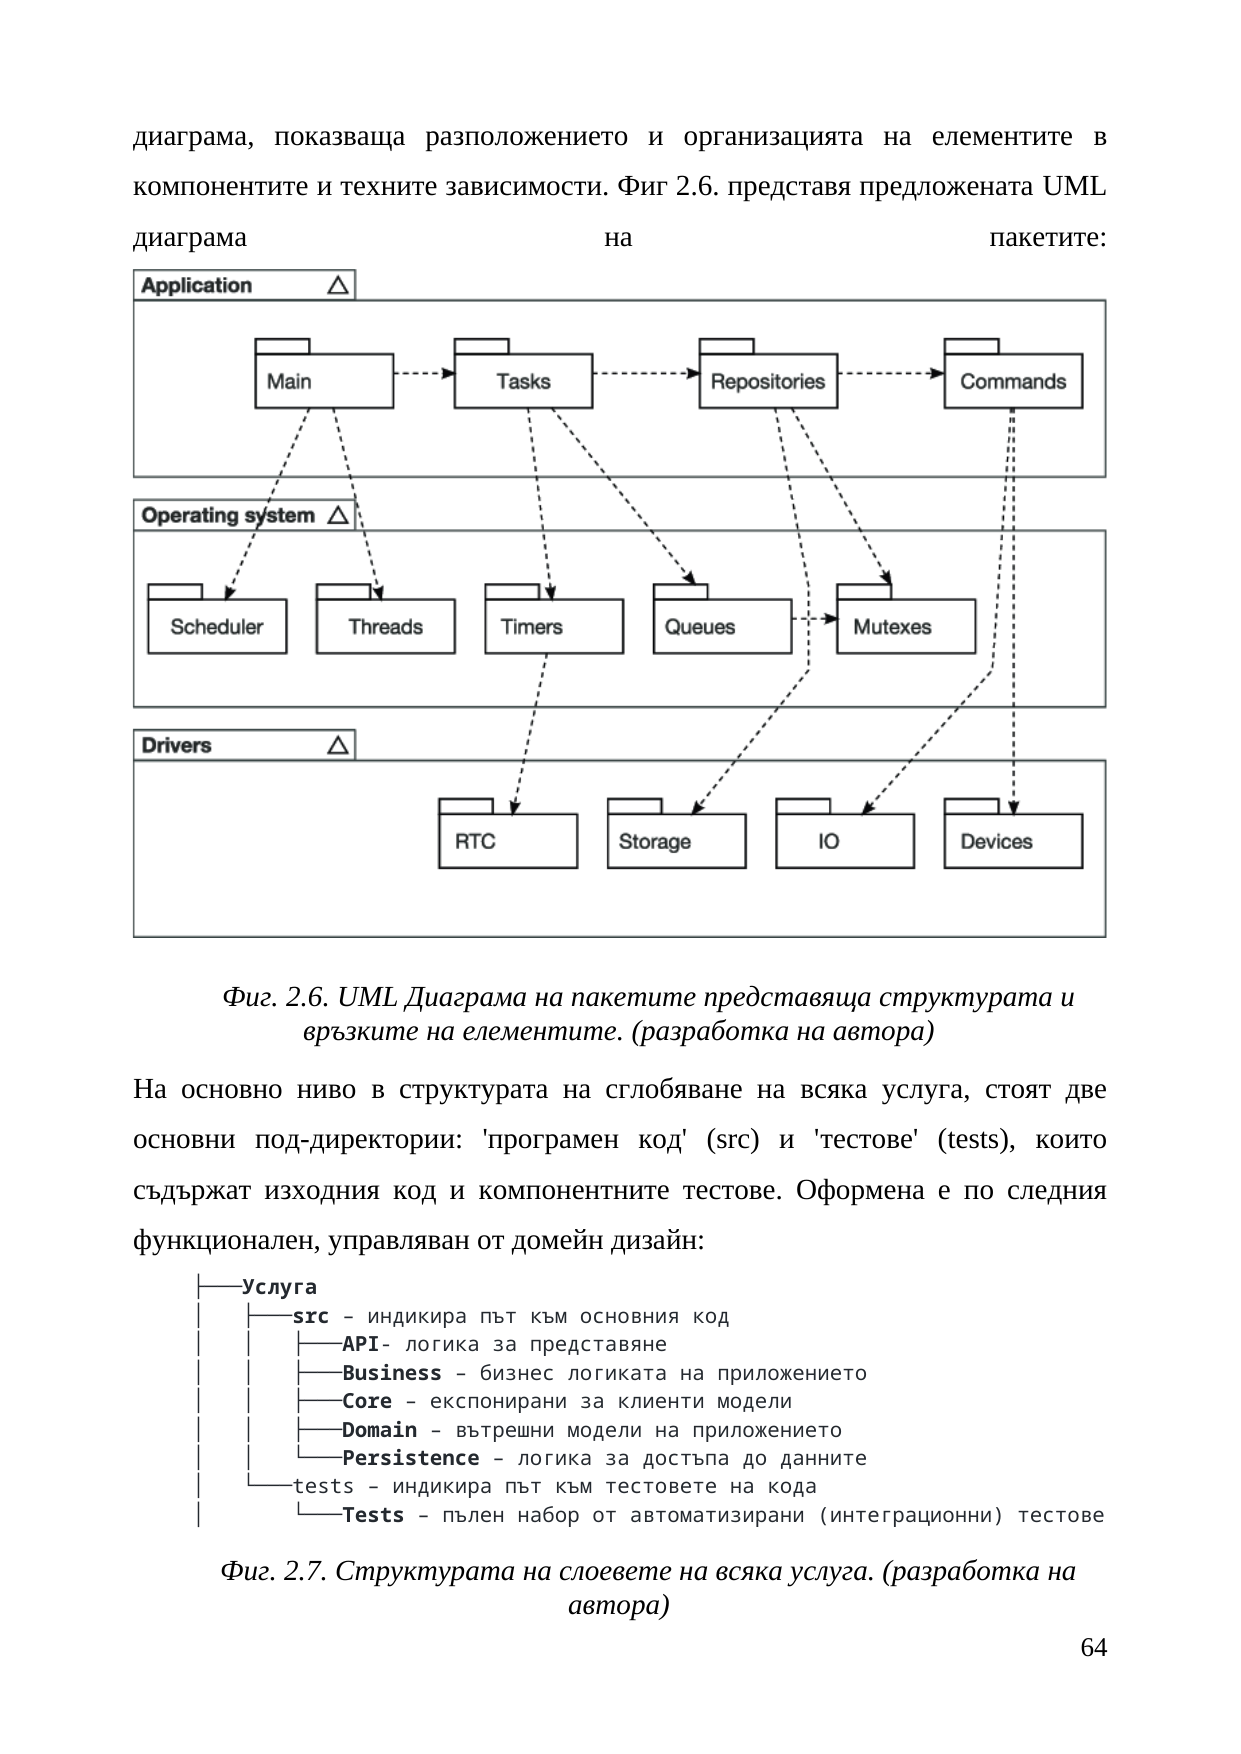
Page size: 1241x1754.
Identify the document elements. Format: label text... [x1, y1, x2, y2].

text │ └───Tests – пълен набор от автоматизирани (интеграционни) тестове [133, 1500, 1107, 1528]
text На основно ниво в структурата на сглобяване на всяка услуга, стоят две основни под-директории: 'програмен код' (src) и 'тестове' (tests), които съдържат изходния код и компонентните тестове. Оформена е по следния функционален, управляван от домейн дизайн: [133, 1071, 1107, 1256]
picture [132, 269, 1108, 938]
text │ ├───src – индикира път към основния код [133, 1301, 1107, 1329]
text │ └───tests – индикира път към тестовете на кода [133, 1472, 1107, 1500]
text ├───Услуга [133, 1272, 1107, 1301]
text │ │ ├───Domain – вътрешни модели на приложението [133, 1415, 1107, 1443]
text │ │ ├───Business – бизнес логиката на приложението [133, 1358, 1107, 1386]
text │ │ ├───Core – експонирани за клиенти модели [133, 1386, 1107, 1415]
text │ │ └───Persistence – логика за достъпа до данните [133, 1443, 1107, 1472]
text │ │ ├───API- логика за представяне [133, 1329, 1107, 1358]
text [133, 118, 1107, 269]
title Фиг. 2.7. Структурата на слоевете на всяка услуга. (разработка на автора) [133, 1553, 1107, 1621]
title Фиг. 2.6. UML Диаграма на пакетите представяща структурата и връзките на елементите. (разработка на автора) [133, 979, 1107, 1046]
